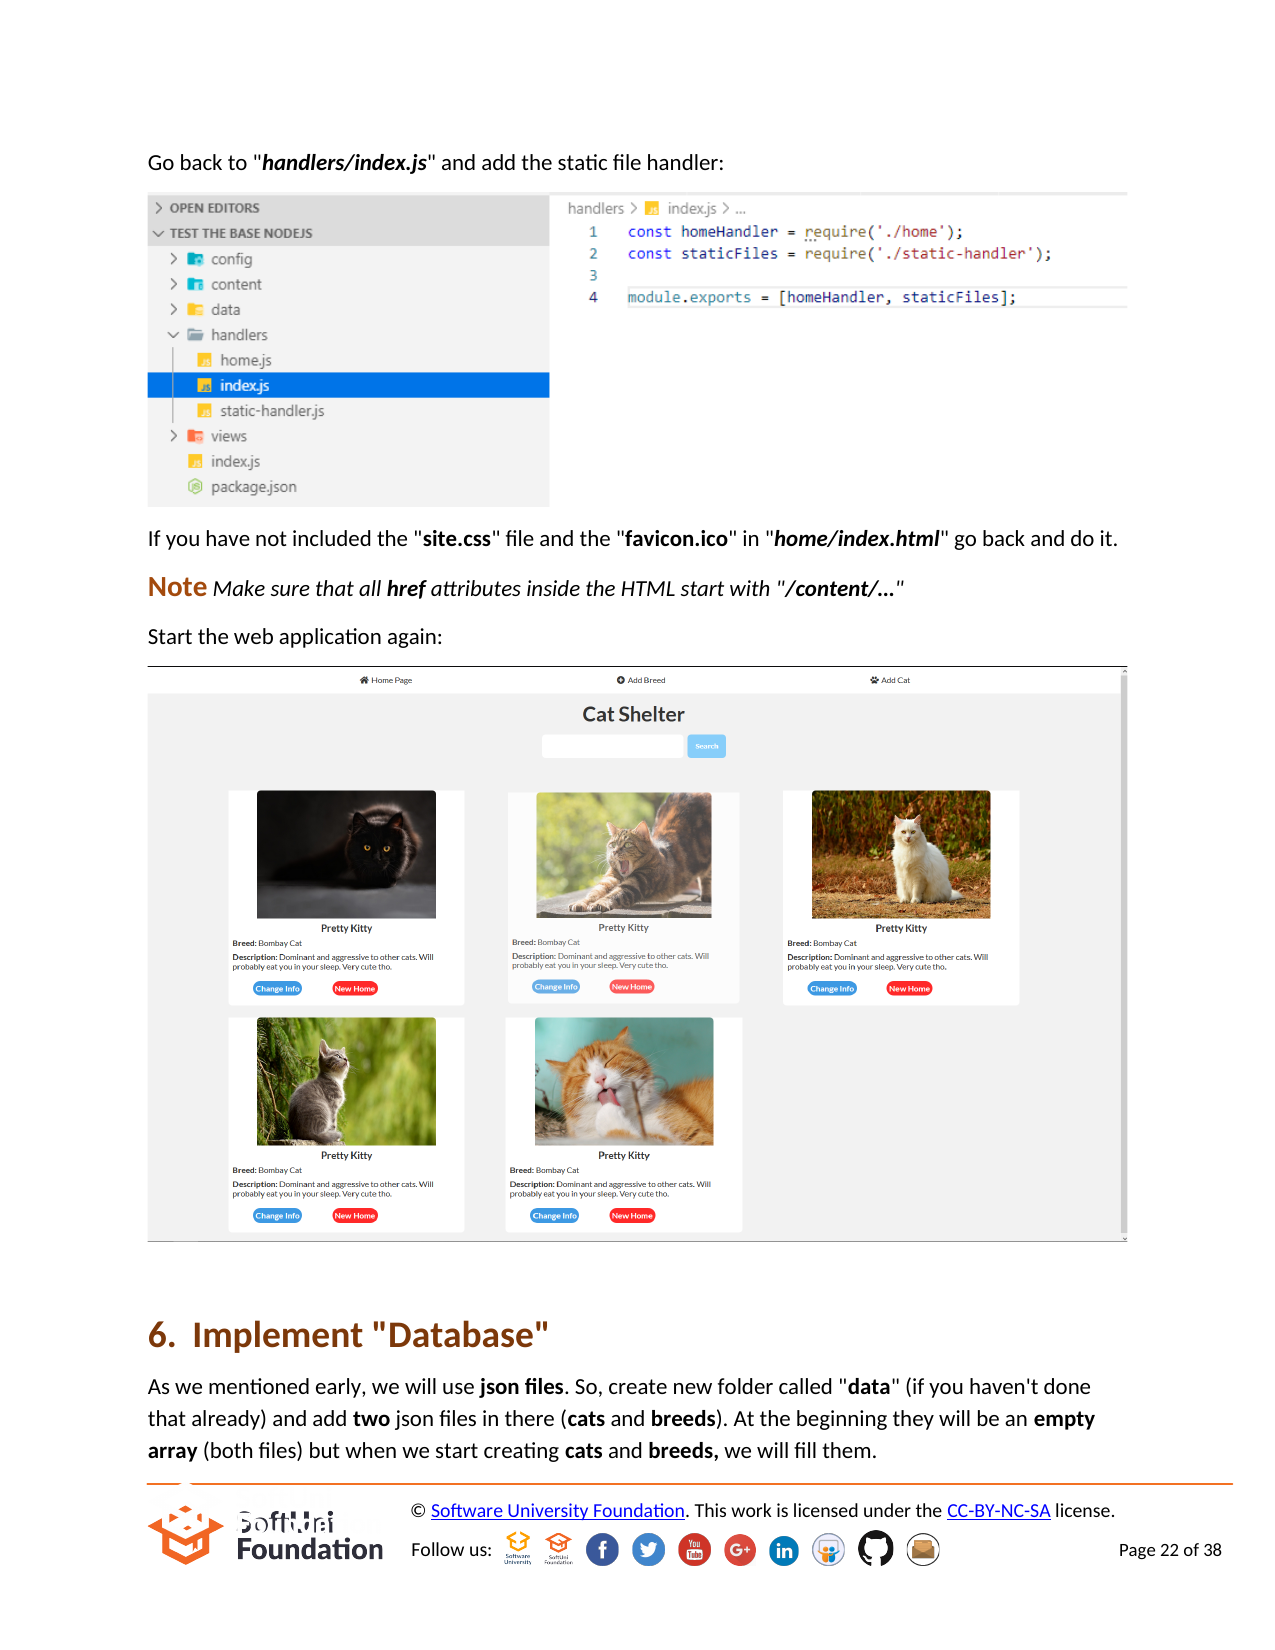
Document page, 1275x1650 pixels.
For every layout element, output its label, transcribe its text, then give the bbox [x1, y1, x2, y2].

picture [632, 1533, 665, 1566]
text Go back to "handlers/index.js" and add the static file handler: [148, 148, 1127, 176]
picture [724, 1534, 756, 1566]
text Note Make sure that all href attributes inside the HTML start with "/content/…" [148, 568, 1127, 604]
picture [147, 192, 1128, 507]
picture [906, 1533, 940, 1566]
text If you have not included the "site.css" file and the "favicon.ico" in "home/index.html" go back and do it. [148, 524, 1127, 552]
picture [769, 1536, 778, 1545]
picture [586, 1533, 619, 1566]
text Start the web application again: [148, 622, 1127, 650]
picture [504, 1531, 532, 1566]
subtitle Implement "Database" [148, 1311, 1127, 1357]
picture [678, 1533, 711, 1566]
picture [769, 1557, 778, 1566]
picture [544, 1533, 573, 1566]
picture [812, 1533, 845, 1566]
picture [147, 666, 1128, 1242]
picture [783, 1548, 792, 1557]
text As we mentioned early, we will use json files. So, create new folder called "data" (if you haven't done that already) and add two json files in there (cats and breeds). At the beginning they will be an empty array (both files) but when we start creating cats and breeds, we will fill them. [148, 1372, 1127, 1464]
picture [790, 1557, 799, 1566]
picture [858, 1530, 894, 1566]
picture [147, 1481, 383, 1565]
picture [790, 1536, 799, 1545]
